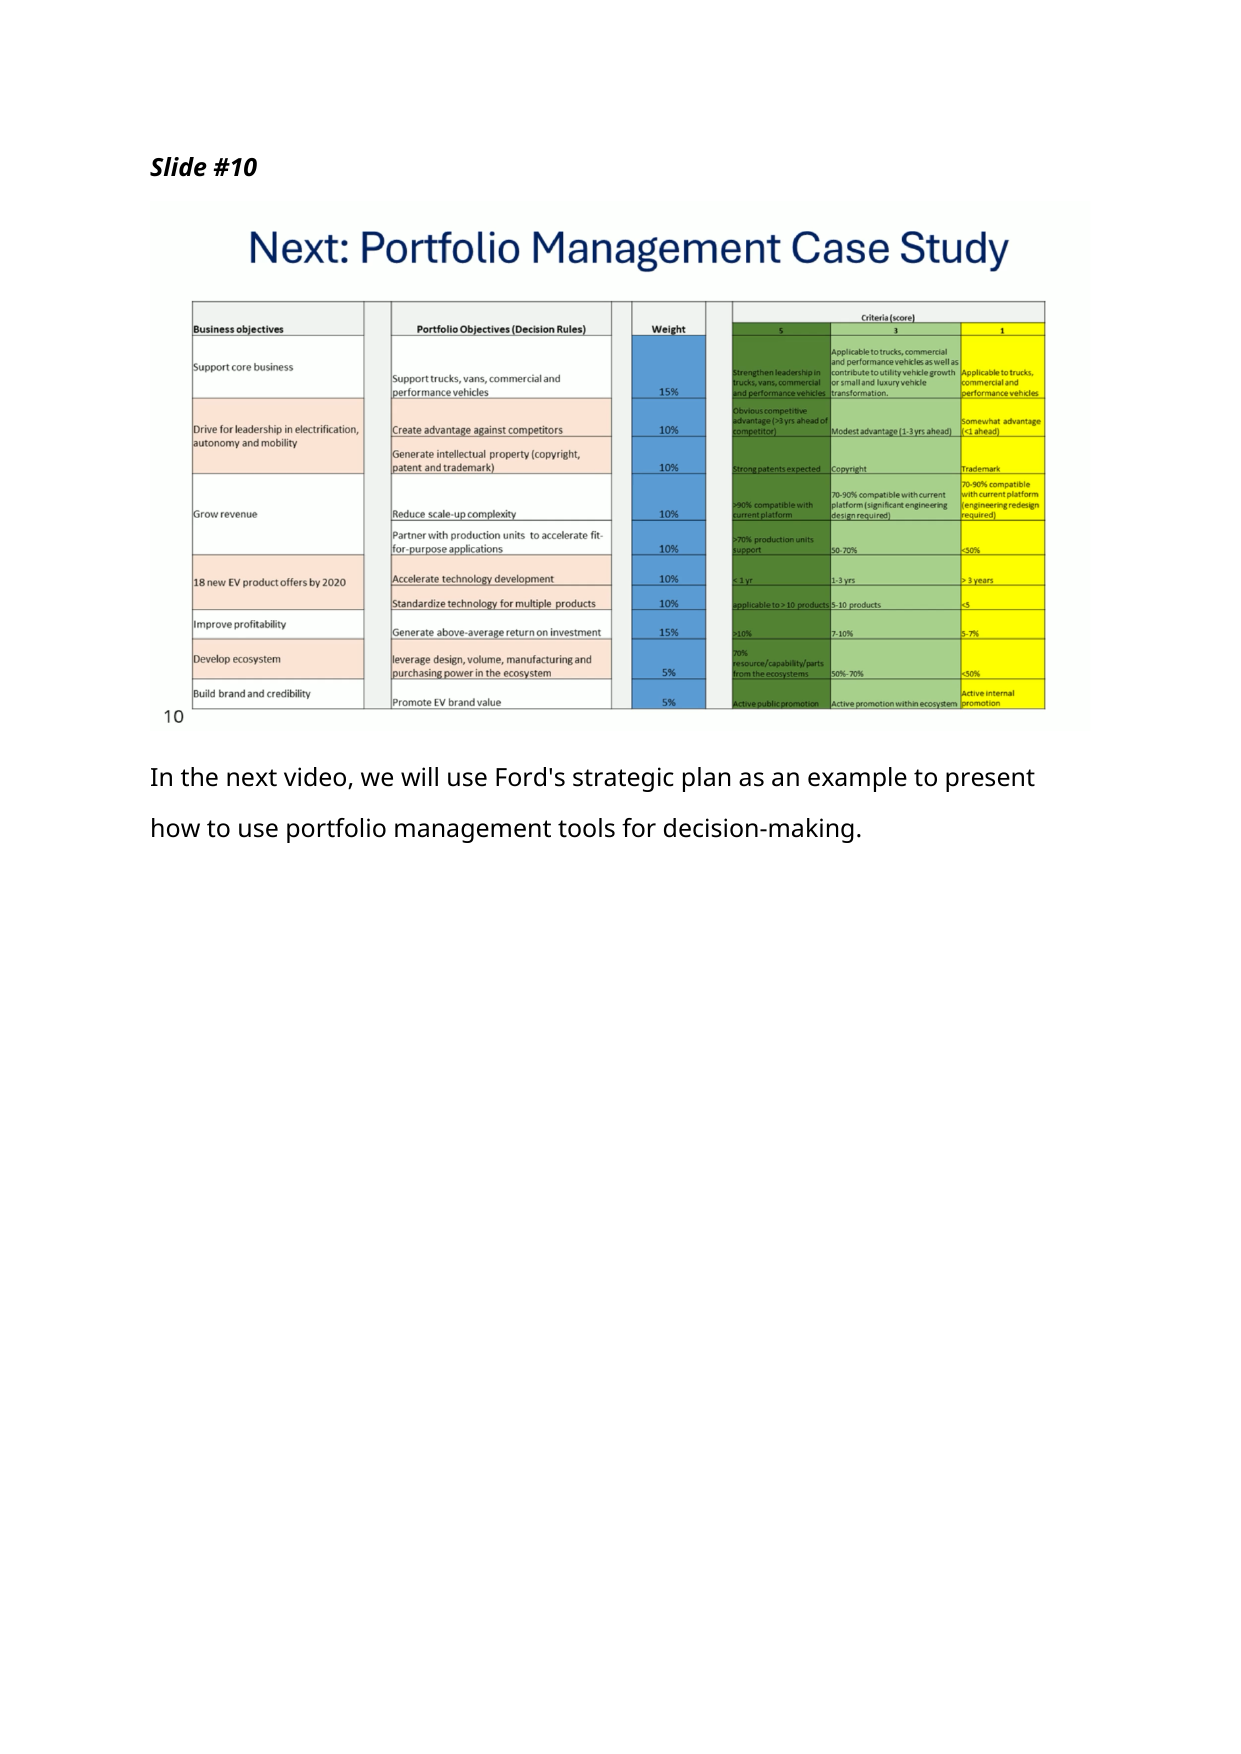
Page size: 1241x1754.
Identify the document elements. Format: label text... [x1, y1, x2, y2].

text In the next video, we will use Ford's strategic plan as an example to present how to use portfolio management tools for decision-making. [150, 760, 1090, 845]
subtitle Slide #10 [150, 150, 1090, 201]
picture [150, 201, 1091, 731]
